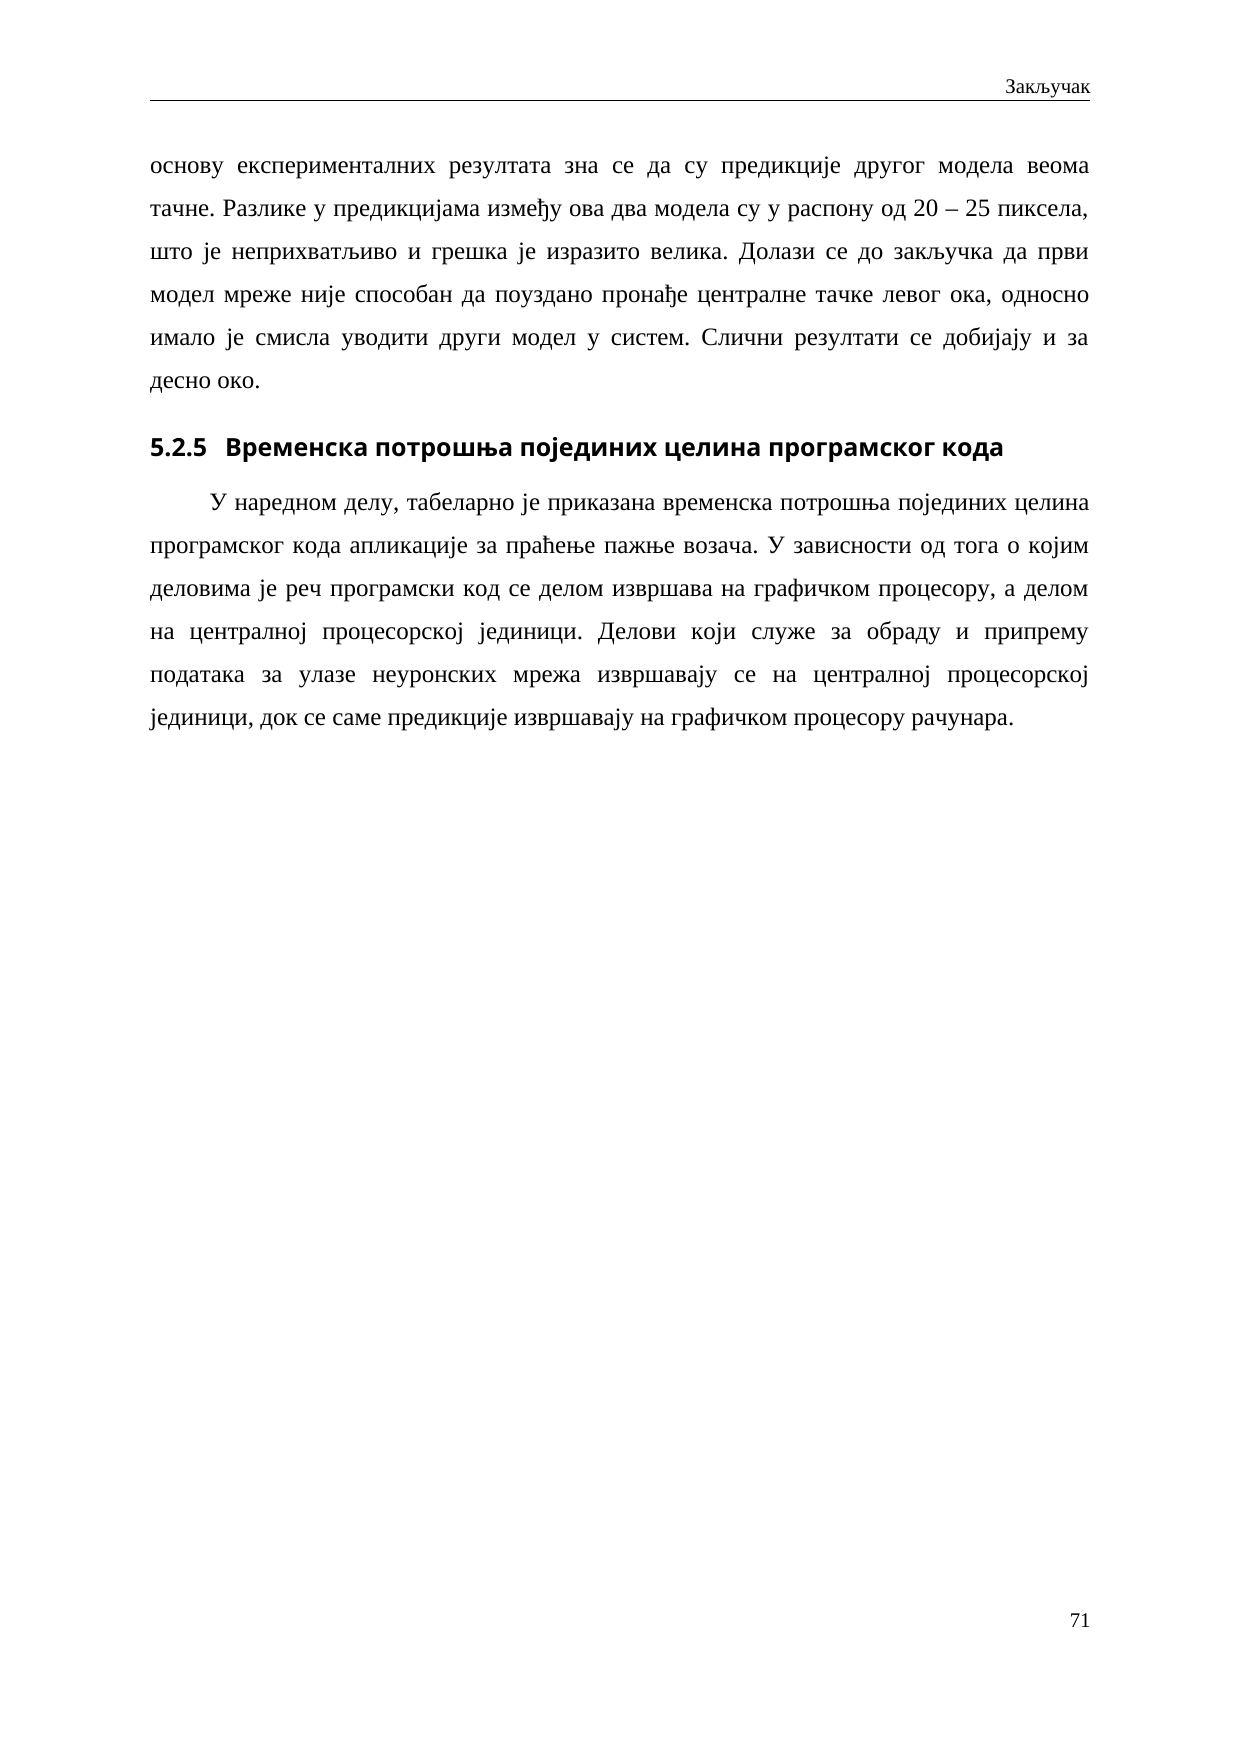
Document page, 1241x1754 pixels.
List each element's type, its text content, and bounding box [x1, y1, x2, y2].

subtitle Временска потрошња појединих целина програмског кода [150, 429, 1090, 464]
text У наредном делу, табеларно је приказана временска потрошња појединих целина програмског кода апликације за праћење пажње возача. У зависности од тога о којим деловима је реч програмски код се делом извршава на графичком процесору, а делом на централној процесорској јединици. Делови који служе за обраду и припрему података за улазе неуронских мрежа извршавају се на централној процесорској јединици, док се саме предикције извршавају на графичком процесору рачунара. [150, 487, 1090, 731]
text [150, 150, 1090, 394]
